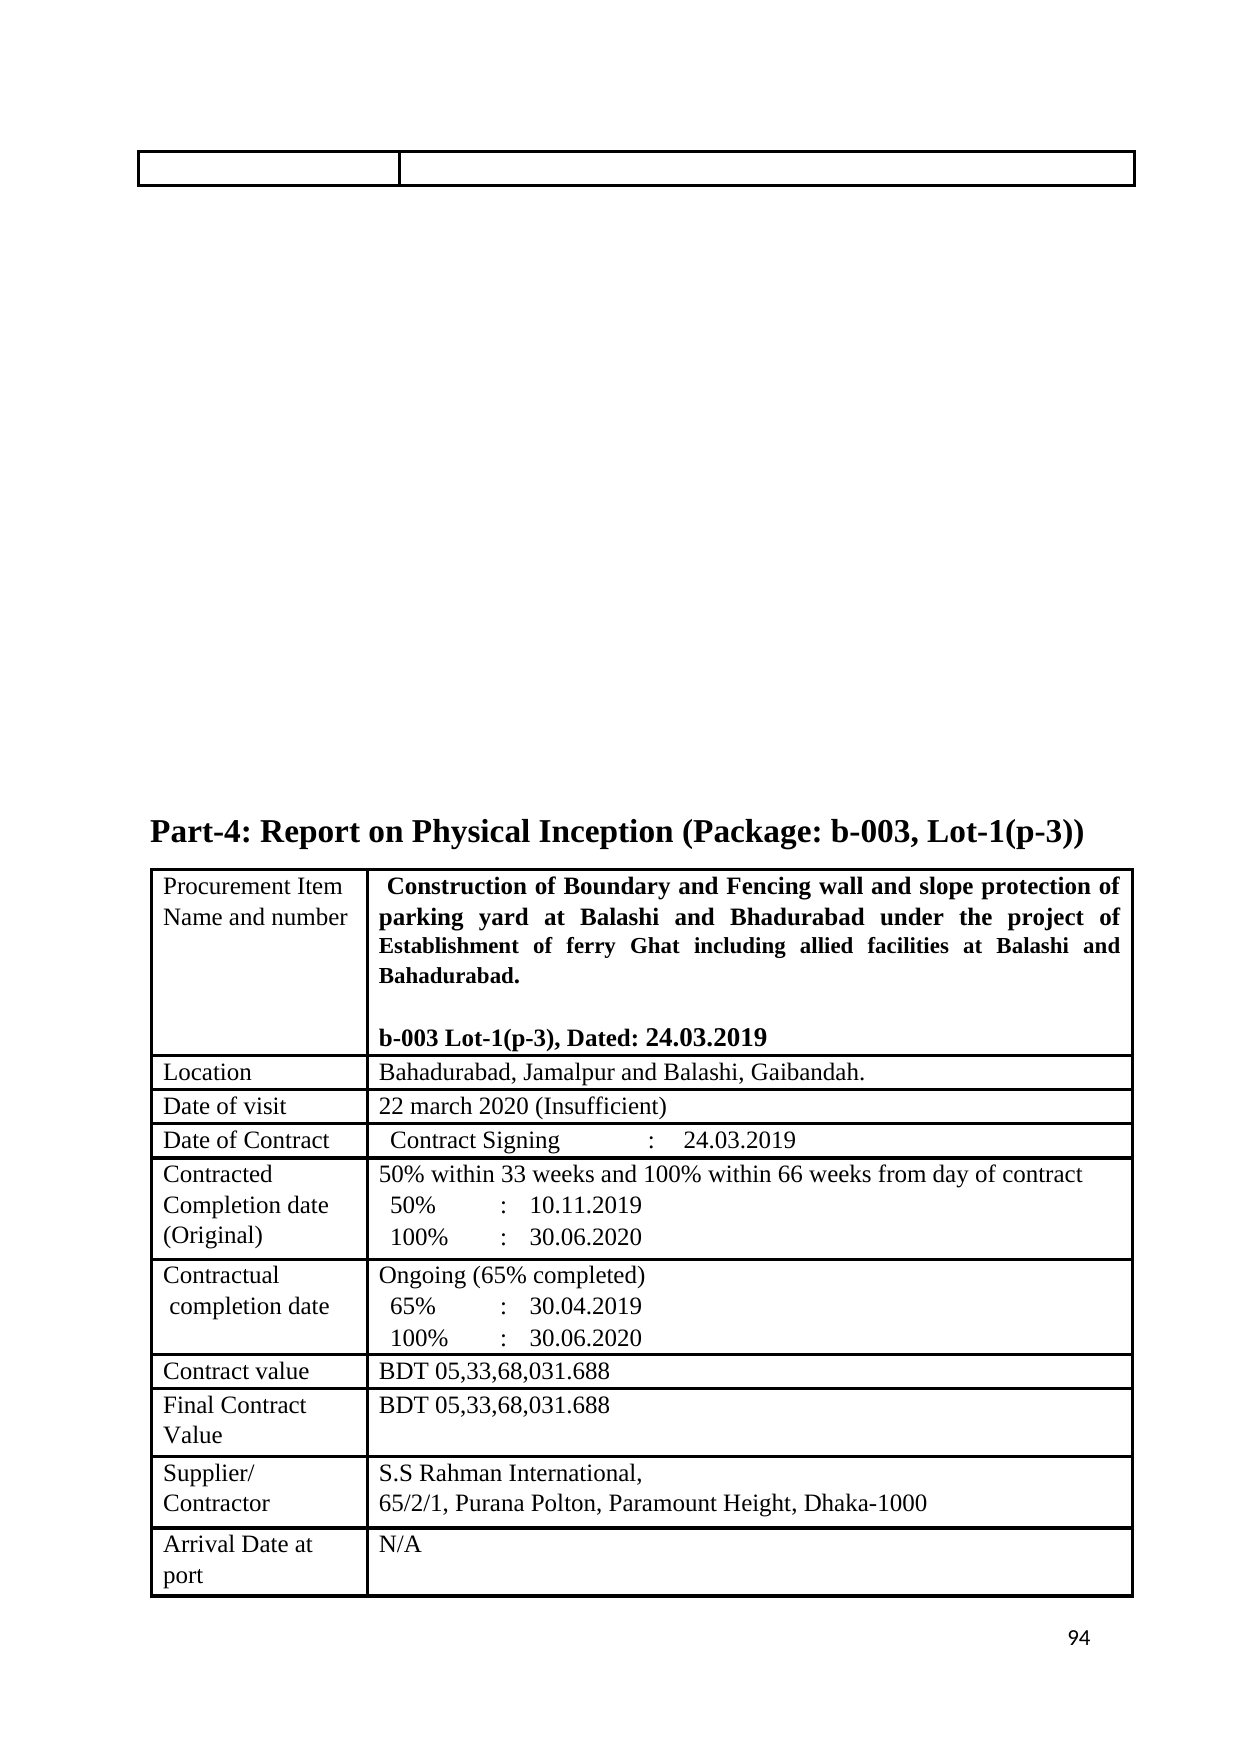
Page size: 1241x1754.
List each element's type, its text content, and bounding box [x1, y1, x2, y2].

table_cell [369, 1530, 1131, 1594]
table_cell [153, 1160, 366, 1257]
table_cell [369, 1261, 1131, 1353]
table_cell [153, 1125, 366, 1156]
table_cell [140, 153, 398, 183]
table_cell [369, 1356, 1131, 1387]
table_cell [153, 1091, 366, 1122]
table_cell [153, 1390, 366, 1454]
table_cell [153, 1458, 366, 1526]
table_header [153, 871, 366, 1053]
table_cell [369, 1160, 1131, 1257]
text Part-4: Report on Physical Inception (Package: b-003, Lot-1(p-3)) [150, 811, 1090, 849]
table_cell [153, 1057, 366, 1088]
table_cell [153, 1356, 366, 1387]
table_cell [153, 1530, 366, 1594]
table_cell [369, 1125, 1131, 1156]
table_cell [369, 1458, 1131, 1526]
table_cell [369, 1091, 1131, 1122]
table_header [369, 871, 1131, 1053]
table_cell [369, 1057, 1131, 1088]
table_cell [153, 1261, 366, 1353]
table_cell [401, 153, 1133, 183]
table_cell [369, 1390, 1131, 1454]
